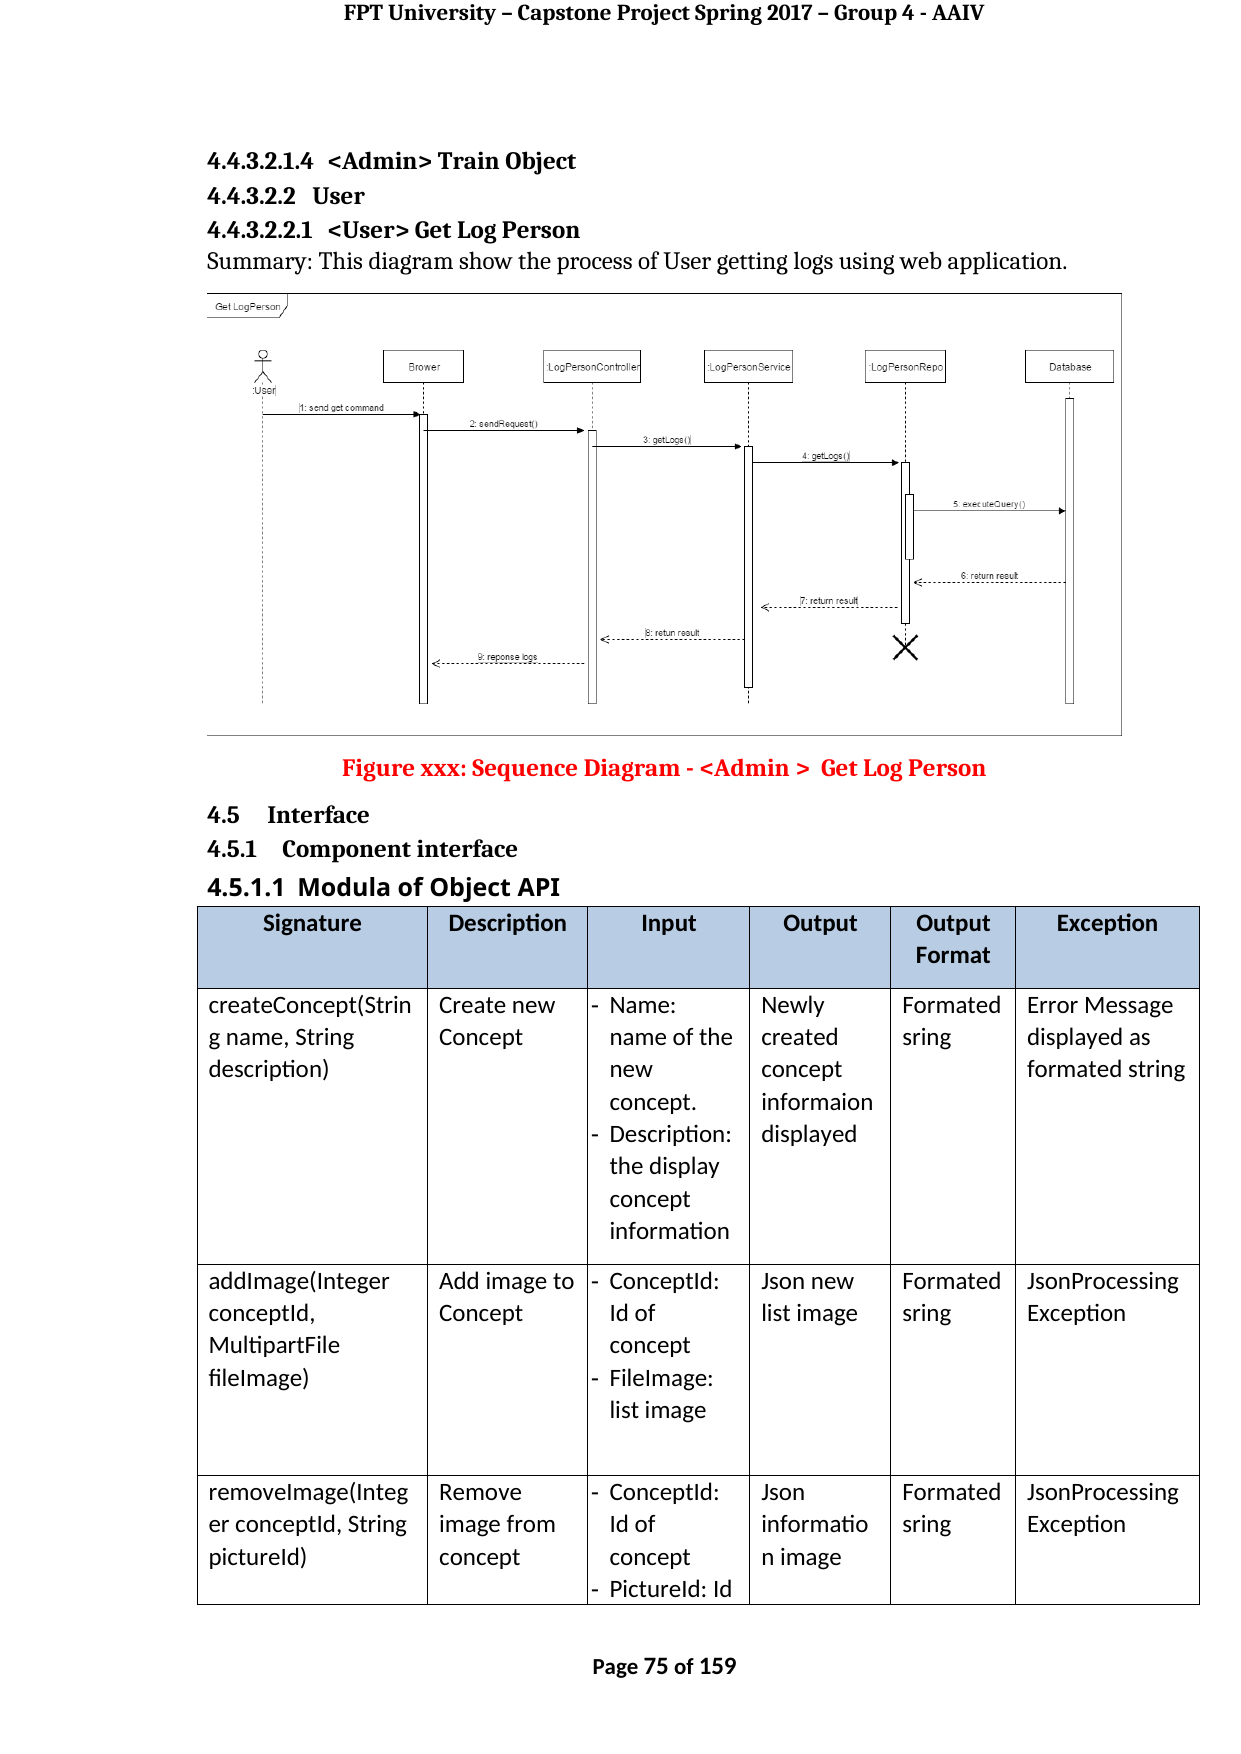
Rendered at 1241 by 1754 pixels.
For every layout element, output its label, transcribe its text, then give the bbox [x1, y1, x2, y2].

table_header Output Format [891, 907, 1015, 988]
table_header Output [750, 907, 890, 988]
table_header Input [588, 907, 749, 988]
subtitle User [207, 182, 1122, 210]
table_cell Create new Concept [428, 989, 587, 1264]
table_cell Formated sring [891, 989, 1015, 1264]
table_cell Formated sring [891, 1476, 1015, 1603]
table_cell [1016, 1476, 1199, 1603]
table_cell Json new list image [750, 1265, 890, 1475]
table_cell Newly created concept informaion displayed [750, 989, 890, 1264]
subtitle Interface [207, 801, 1122, 829]
table_cell Error Message displayed as formated string [1016, 989, 1199, 1264]
text Figure xxx: Sequence Diagram - <Admin > Get Log Person [207, 753, 1122, 782]
subtitle Component interface [207, 835, 1122, 864]
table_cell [750, 1476, 890, 1603]
table_cell Add image to Concept [428, 1265, 587, 1475]
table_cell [588, 1476, 749, 1603]
table_header Exception [1016, 907, 1199, 988]
table_cell addImage(Integer conceptId, MultipartFile fileImage) [198, 1265, 427, 1475]
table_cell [428, 1476, 587, 1603]
table_cell createConcept(String name, String description) [198, 989, 427, 1264]
table_cell Name: name of the new concept. Description: the display concept information [588, 989, 749, 1264]
subtitle Modula of Object API [207, 870, 1122, 904]
table_header Signature [198, 907, 427, 988]
text Summary: This diagram show the process of User getting logs using web application. [207, 247, 1122, 275]
table_cell JsonProcessingException [1016, 1265, 1199, 1475]
table_cell Formated sring [891, 1265, 1015, 1475]
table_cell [198, 1476, 427, 1603]
table_cell ConceptId: Id of concept FileImage: list image [588, 1265, 749, 1475]
subtitle <User> Get Log Person [207, 216, 1122, 245]
table_header Description [428, 907, 587, 988]
subtitle <Admin> Train Object [207, 147, 1122, 176]
